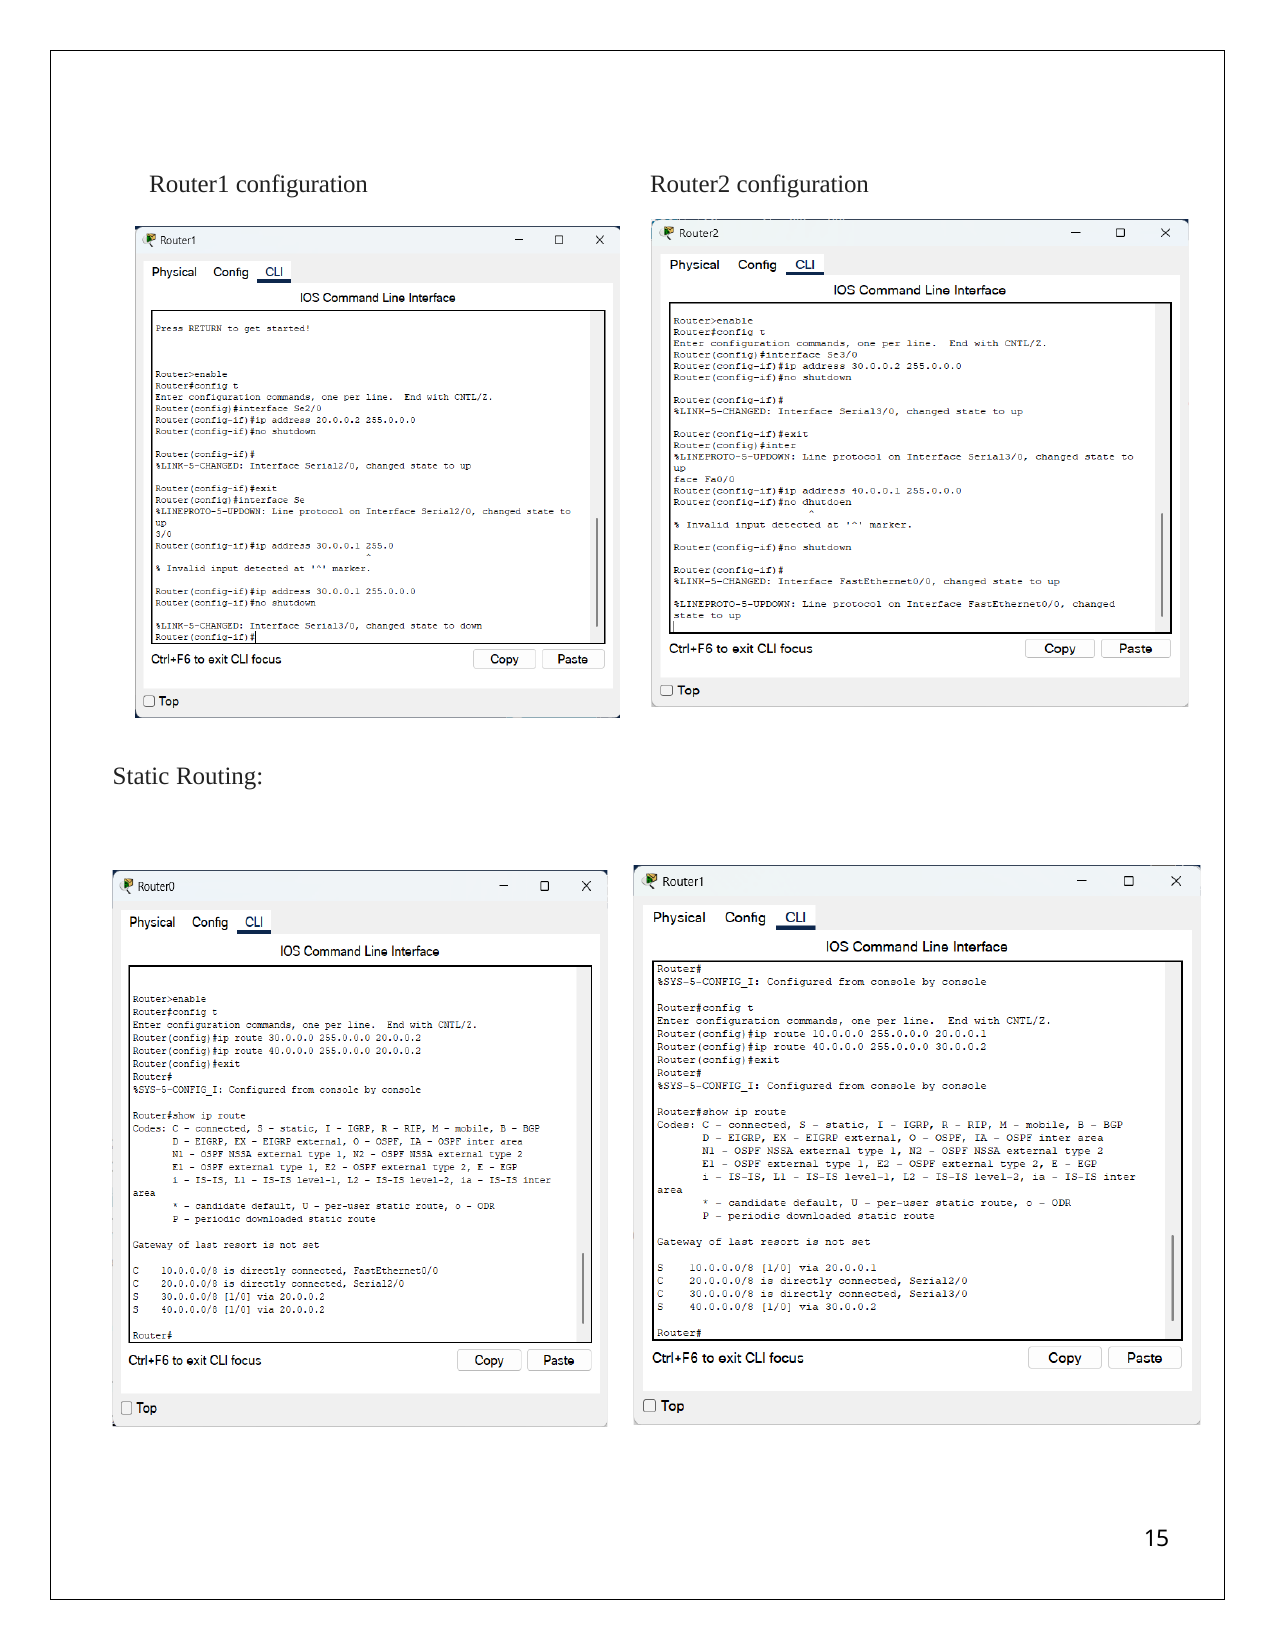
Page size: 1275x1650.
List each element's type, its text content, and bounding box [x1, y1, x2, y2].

picture [651, 219, 1189, 707]
text Router1 configuration Router2 configuration [149, 169, 1200, 197]
text Static Routing: [112, 761, 300, 790]
picture [112, 870, 608, 1427]
picture [633, 865, 1201, 1425]
picture [135, 226, 620, 718]
